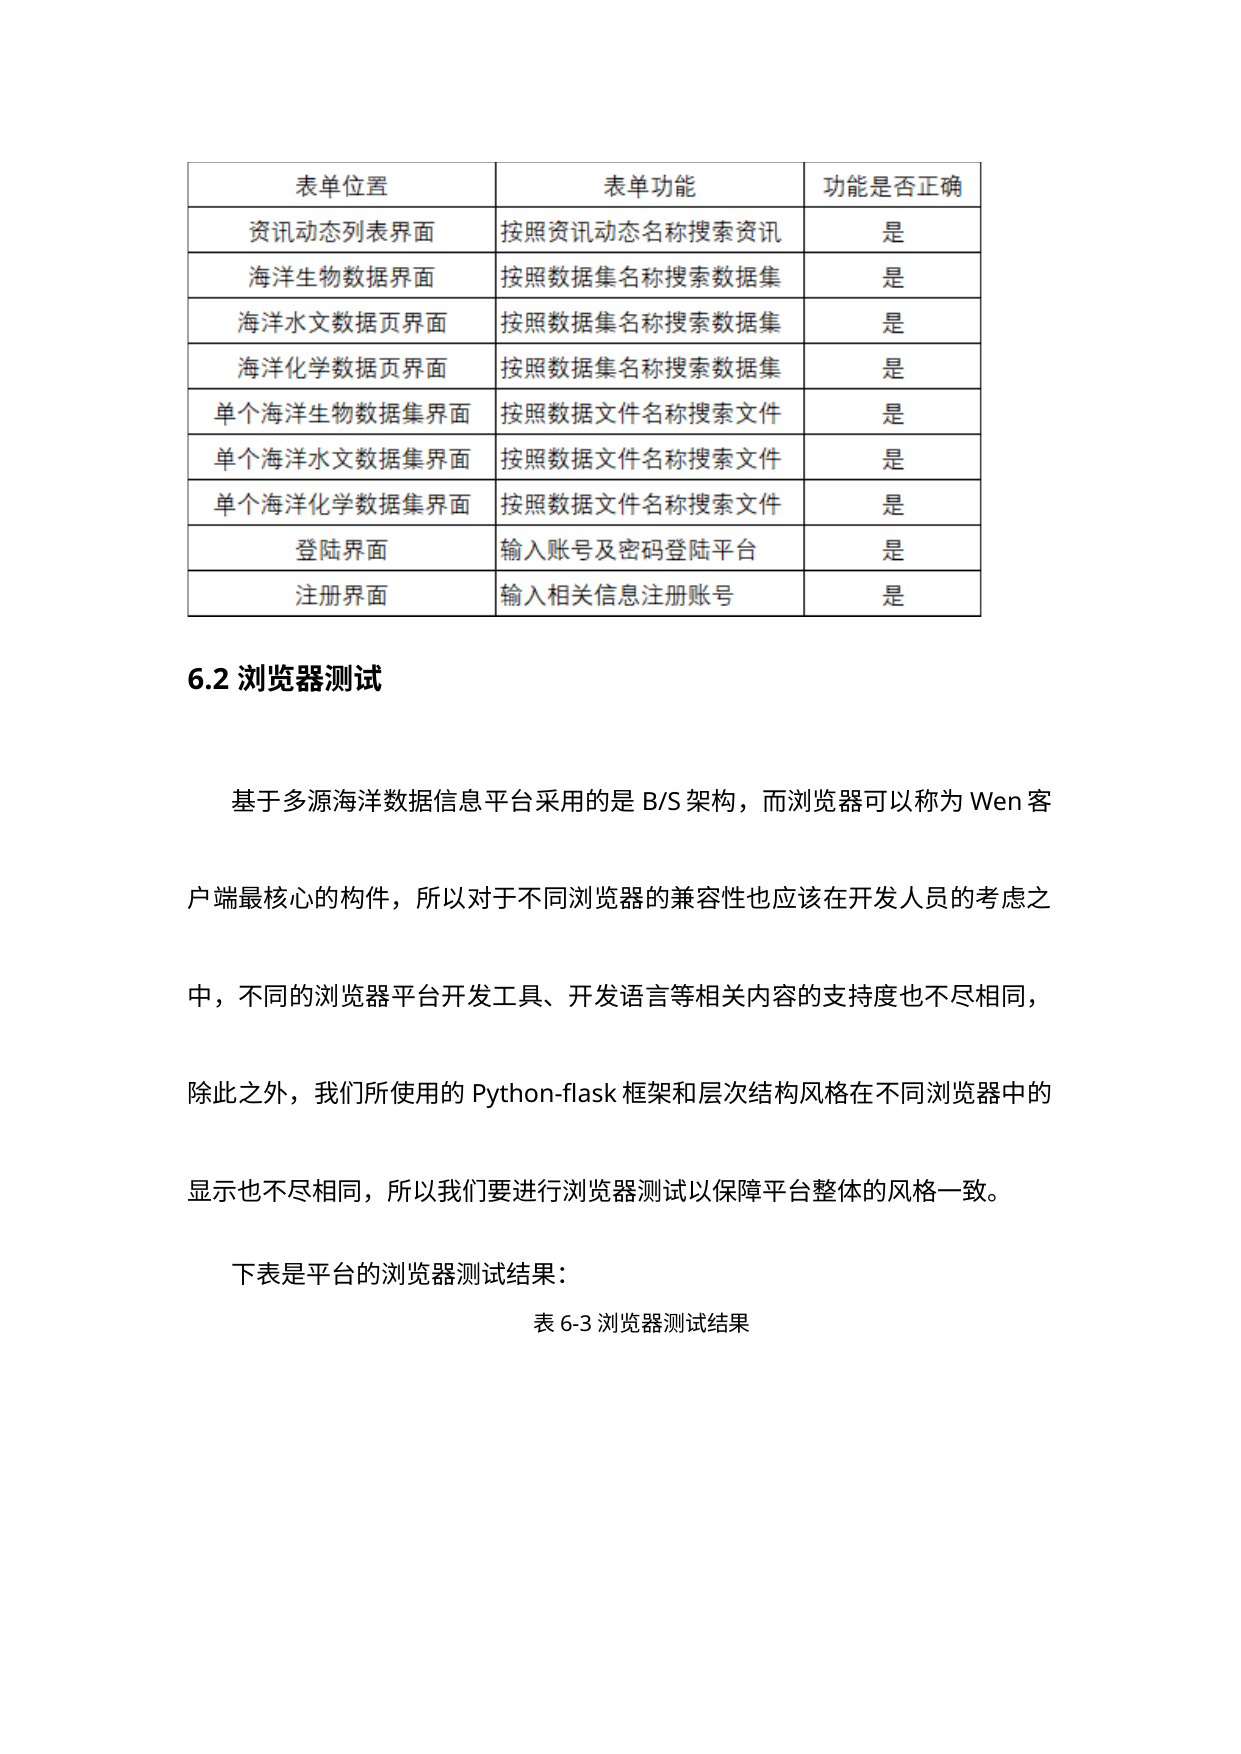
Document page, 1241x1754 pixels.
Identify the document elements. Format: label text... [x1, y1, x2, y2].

text 下表是平台的浏览器测试结果： [187, 1240, 1053, 1305]
subtitle 6.2 浏览器测试 [187, 644, 1053, 709]
text 基于多源海洋数据信息平台采用的是B/S架构，而浏览器可以称为Wen客户端最核心的构件，所以对于不同浏览器的兼容性也应该在开发人员的考虑之中，不同的浏览器平台开发工具、开发语言等相关内容的支持度也不尽相同，除此之外，我们所使用的Python-flask框架和层次结构风格在不同浏览器中的显示也不尽相同，所以我们要进行浏览器测试以保障平台整体的风格一致。 [187, 767, 1053, 1222]
text 表6-3 浏览器测试结果 [187, 1305, 1053, 1338]
picture [187, 162, 982, 617]
